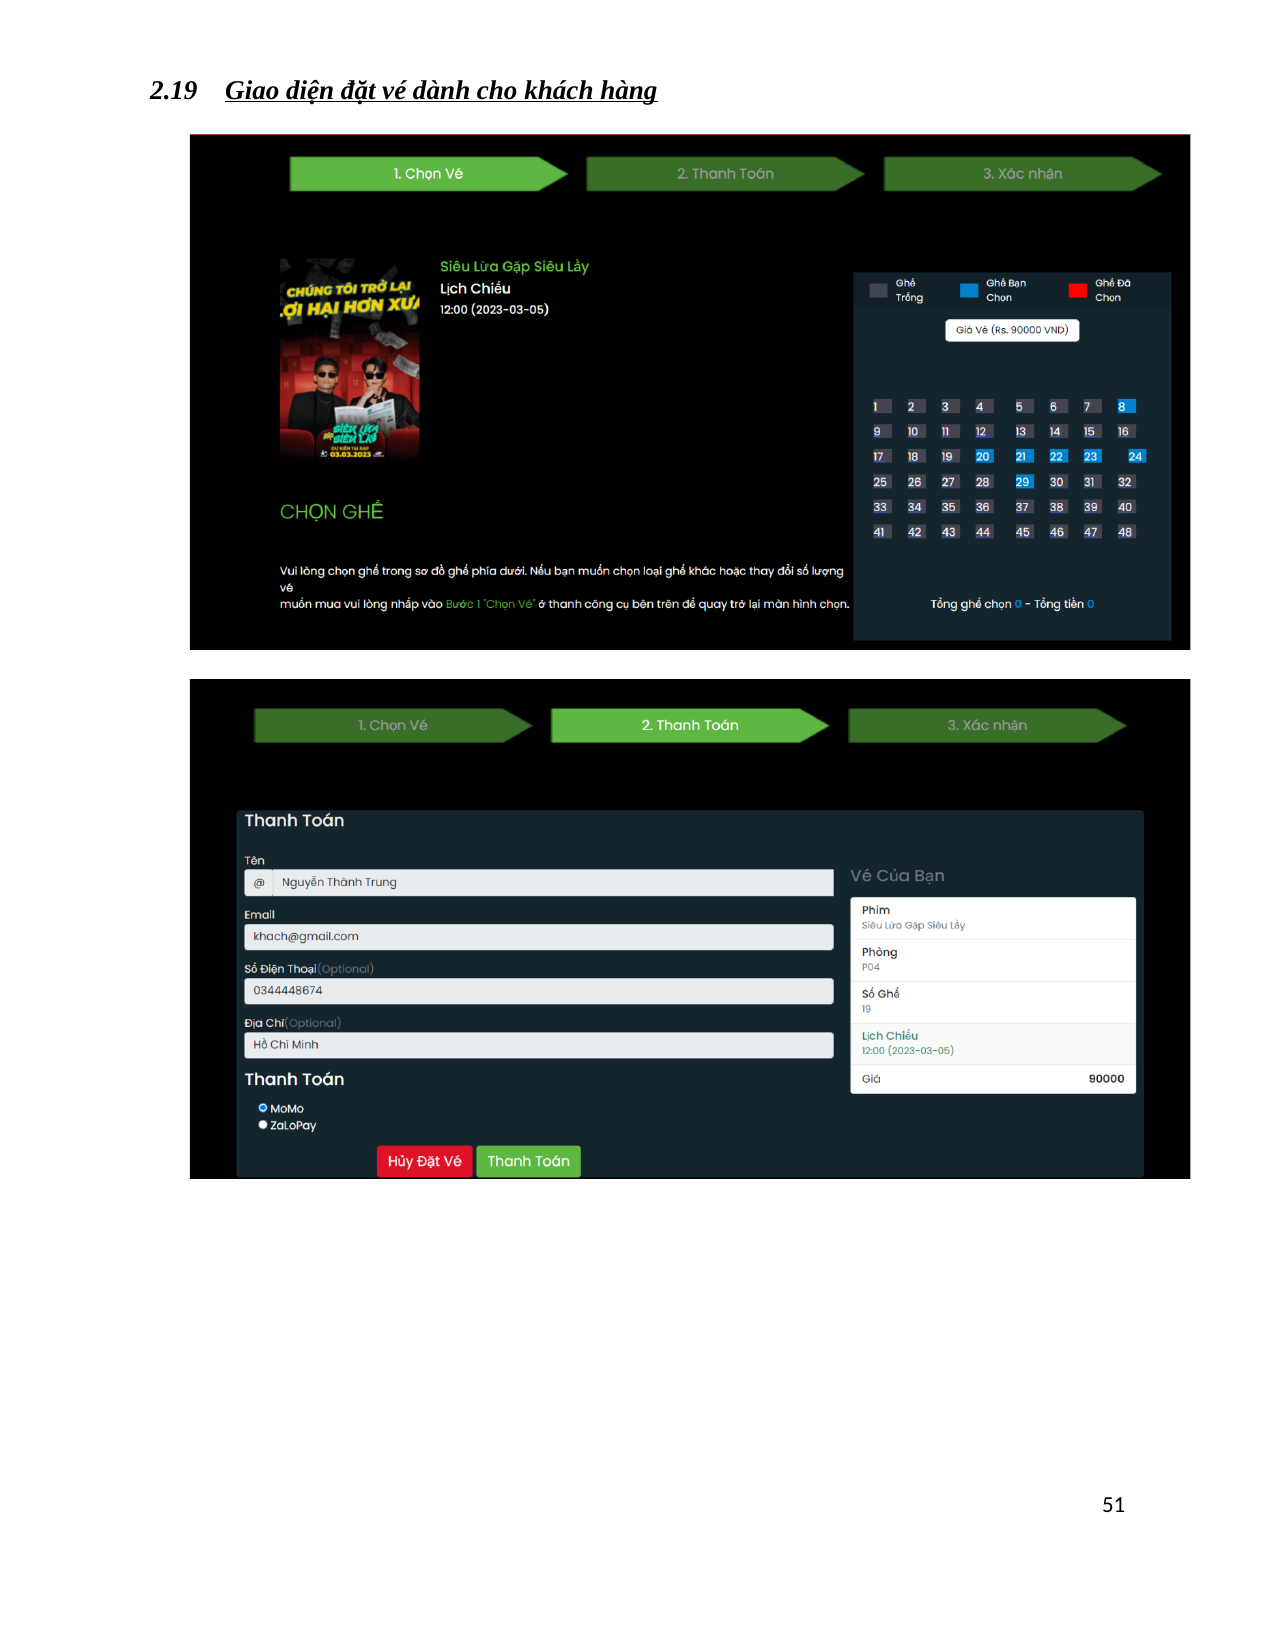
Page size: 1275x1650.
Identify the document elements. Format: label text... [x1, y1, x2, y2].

subtitle Giao diện đặt vé dành cho khách hàng [150, 74, 1125, 105]
picture [189, 134, 1191, 650]
picture [189, 679, 1191, 1179]
